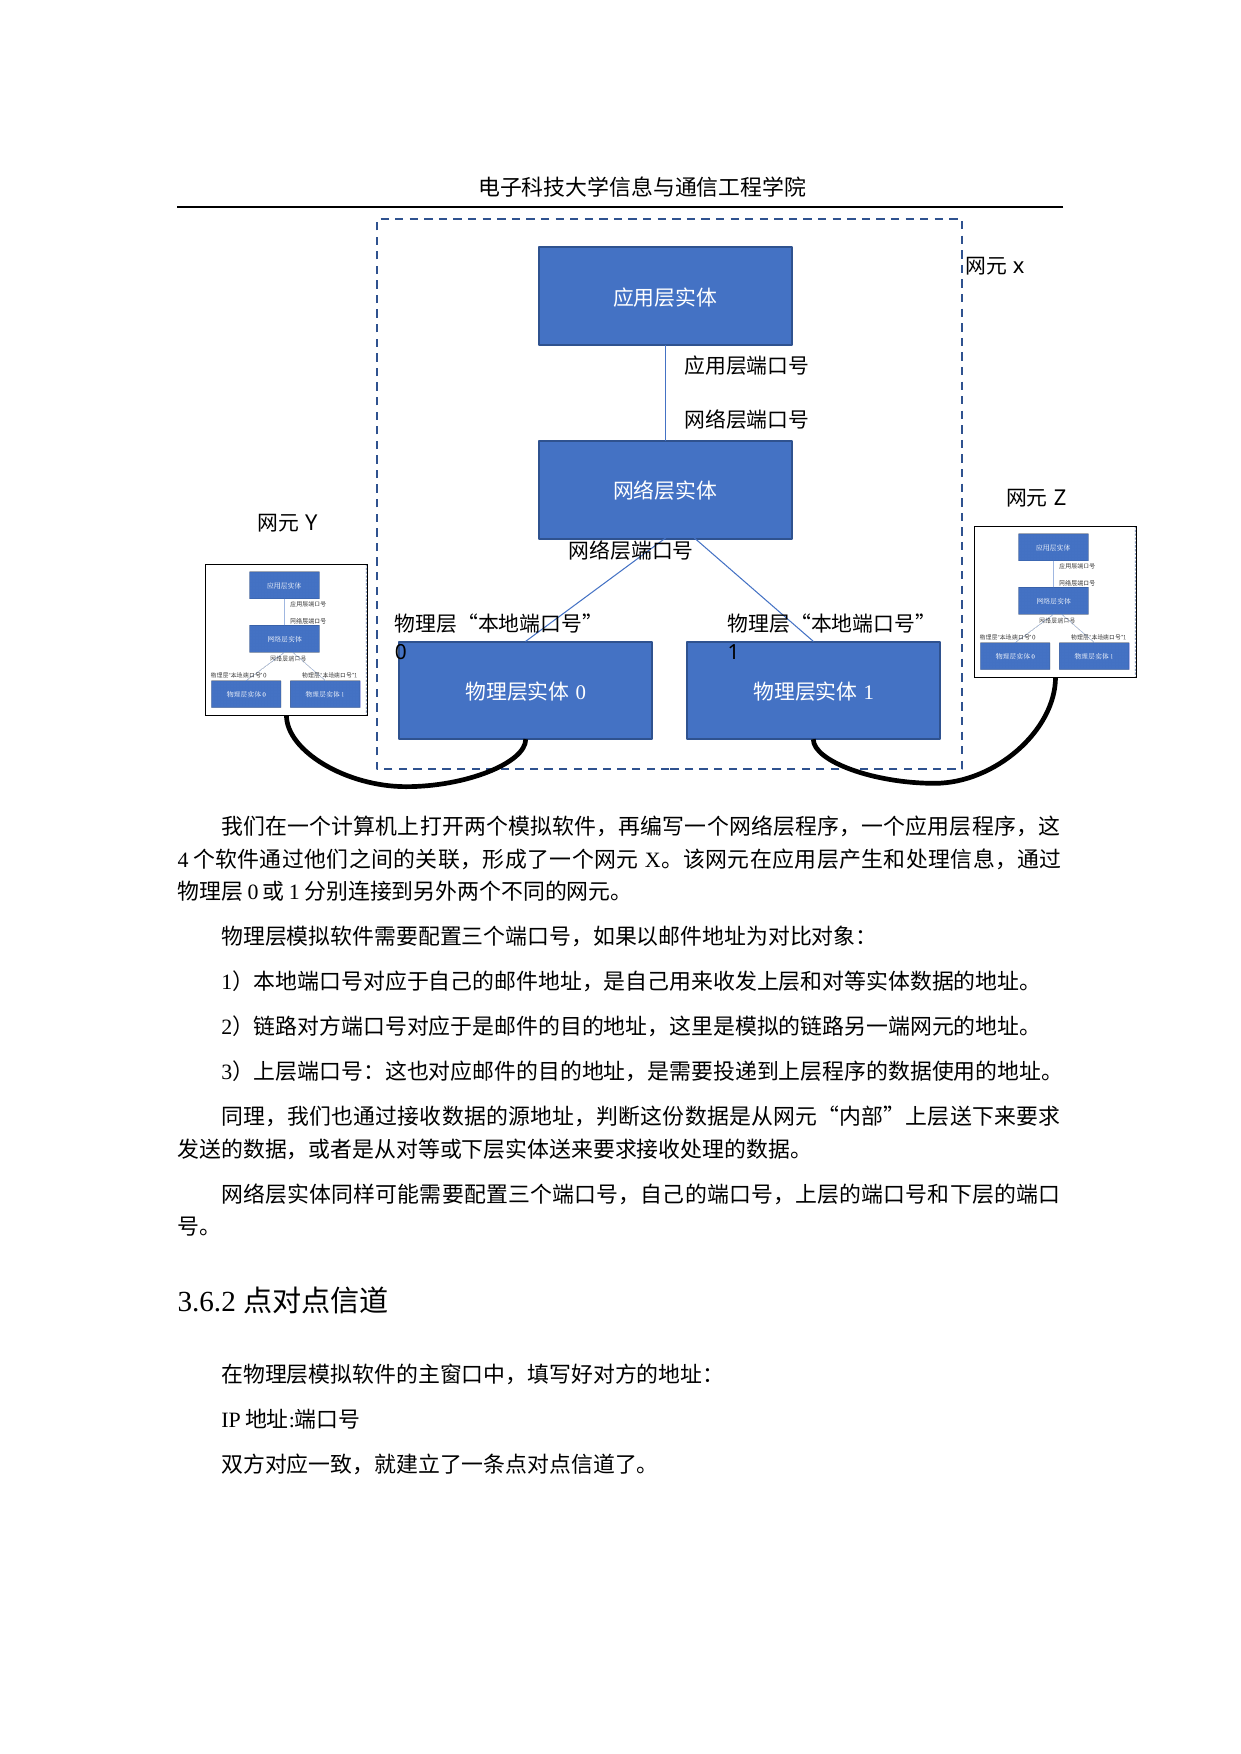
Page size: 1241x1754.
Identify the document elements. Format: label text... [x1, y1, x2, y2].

text 在物理层模拟软件的主窗口中，填写好对方的地址： [177, 1356, 1063, 1389]
text 网络层实体同样可能需要配置三个端口号，自己的端口号，上层的端口号和下层的端口号。 [177, 1176, 1063, 1241]
text IP地址:端口号 [177, 1401, 1063, 1434]
subtitle 点对点信道 [177, 1266, 1063, 1331]
picture [206, 565, 367, 715]
text 物理层模拟软件需要配置三个端口号，如果以邮件地址为对比对象： [177, 919, 1063, 951]
text 我们在一个计算机上打开两个模拟软件，再编写一个网络层程序，一个应用层程序，这4个软件通过他们之间的关联，形成了一个网元X。该网元在应用层产生和处理信息，通过物理层0或1分别连接到另外两个不同的网元。 [177, 809, 1063, 906]
picture [975, 527, 1136, 677]
text 双方对应一致，就建立了一条点对点信道了。 [177, 1446, 1063, 1479]
text 同理，我们也通过接收数据的源地址，判断这份数据是从网元“内部”上层送下来要求发送的数据，或者是从对等或下层实体送来要求接收处理的数据。 [177, 1099, 1063, 1164]
text 3）上层端口号：这也对应邮件的目的地址，是需要投递到上层程序的数据使用的地址。 [177, 1054, 1063, 1086]
text 1）本地端口号对应于自己的邮件地址，是自己用来收发上层和对等实体数据的地址。 [177, 964, 1063, 996]
text 2）链路对方端口号对应于是邮件的目的地址，这里是模拟的链路另一端网元的地址。 [177, 1009, 1063, 1041]
